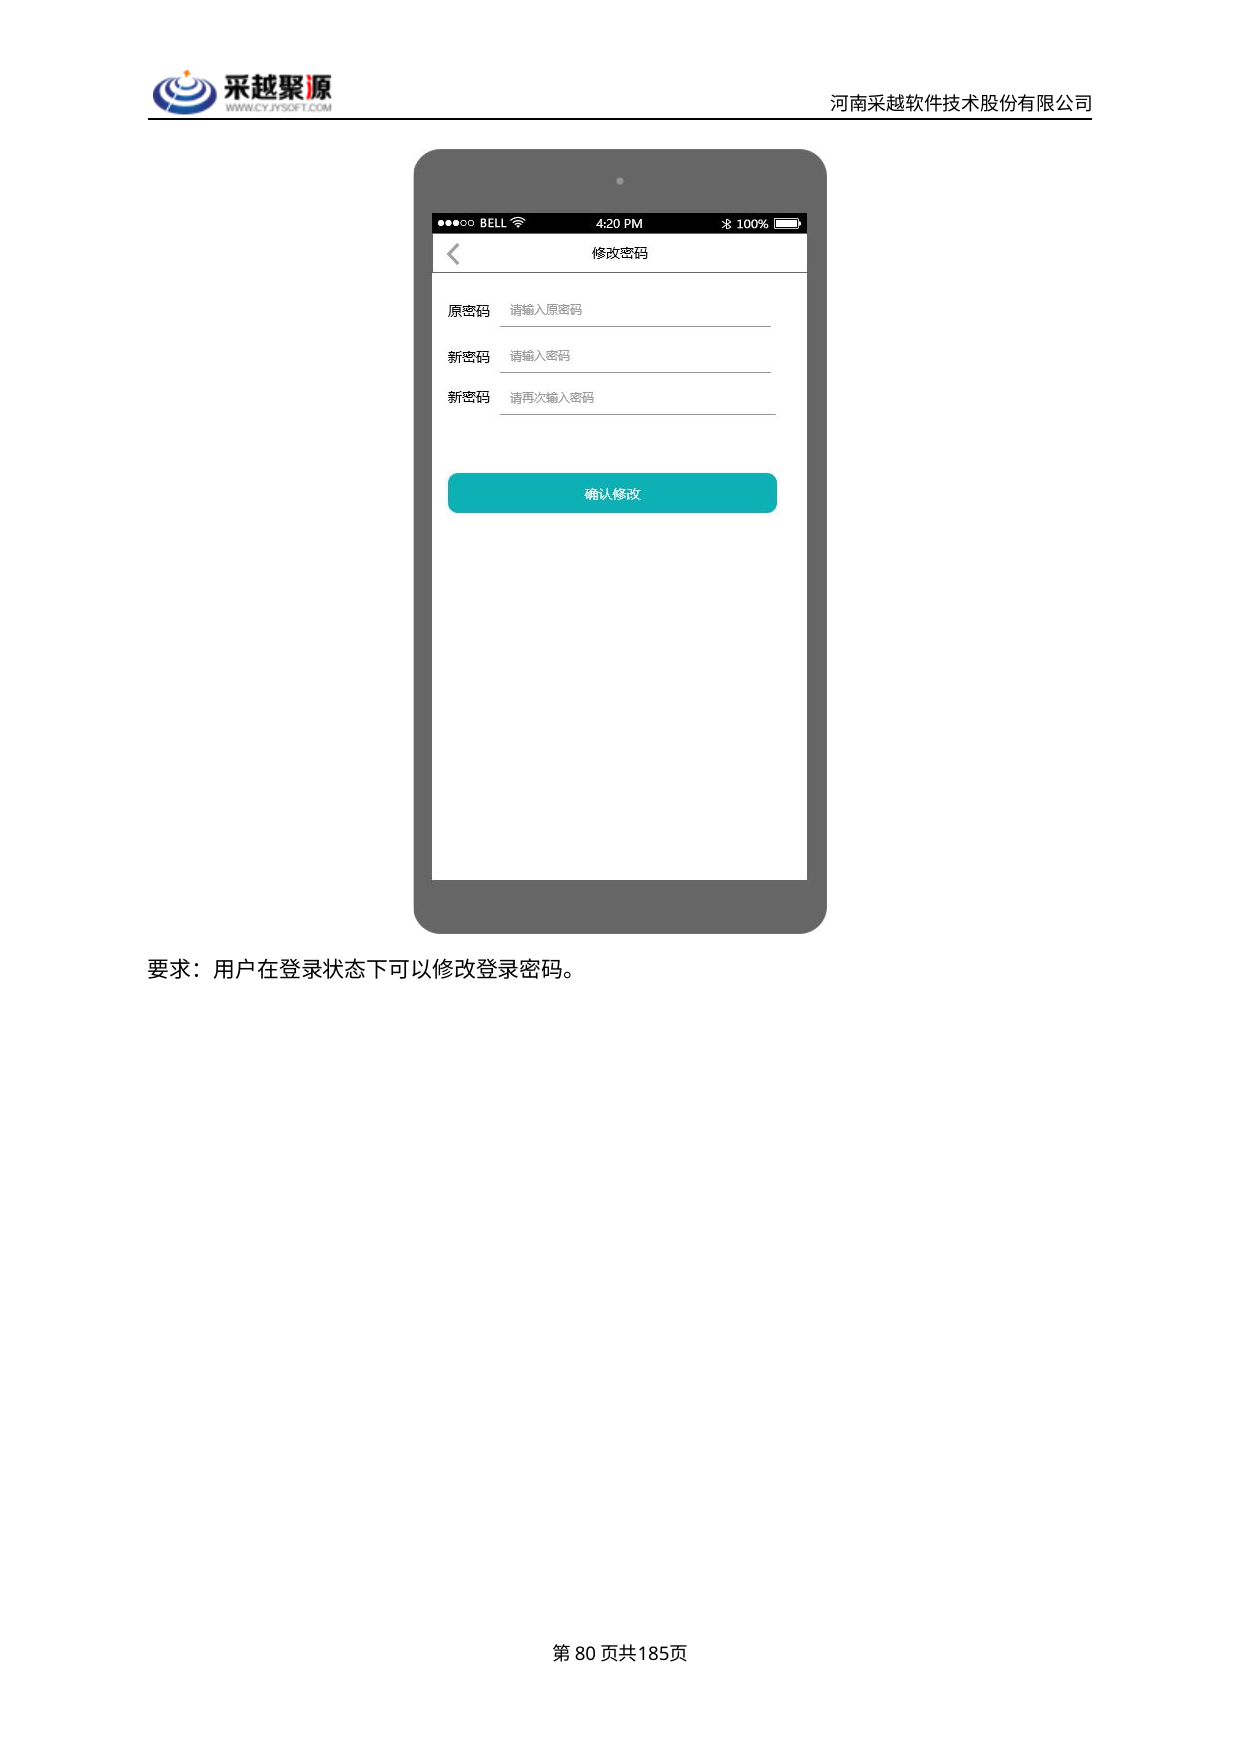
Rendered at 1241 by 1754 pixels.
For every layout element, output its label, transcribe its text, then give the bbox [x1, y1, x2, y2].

picture [153, 70, 333, 118]
picture [413, 149, 827, 934]
text 要求：用户在登录状态下可以修改登录密码。 [148, 938, 1092, 998]
